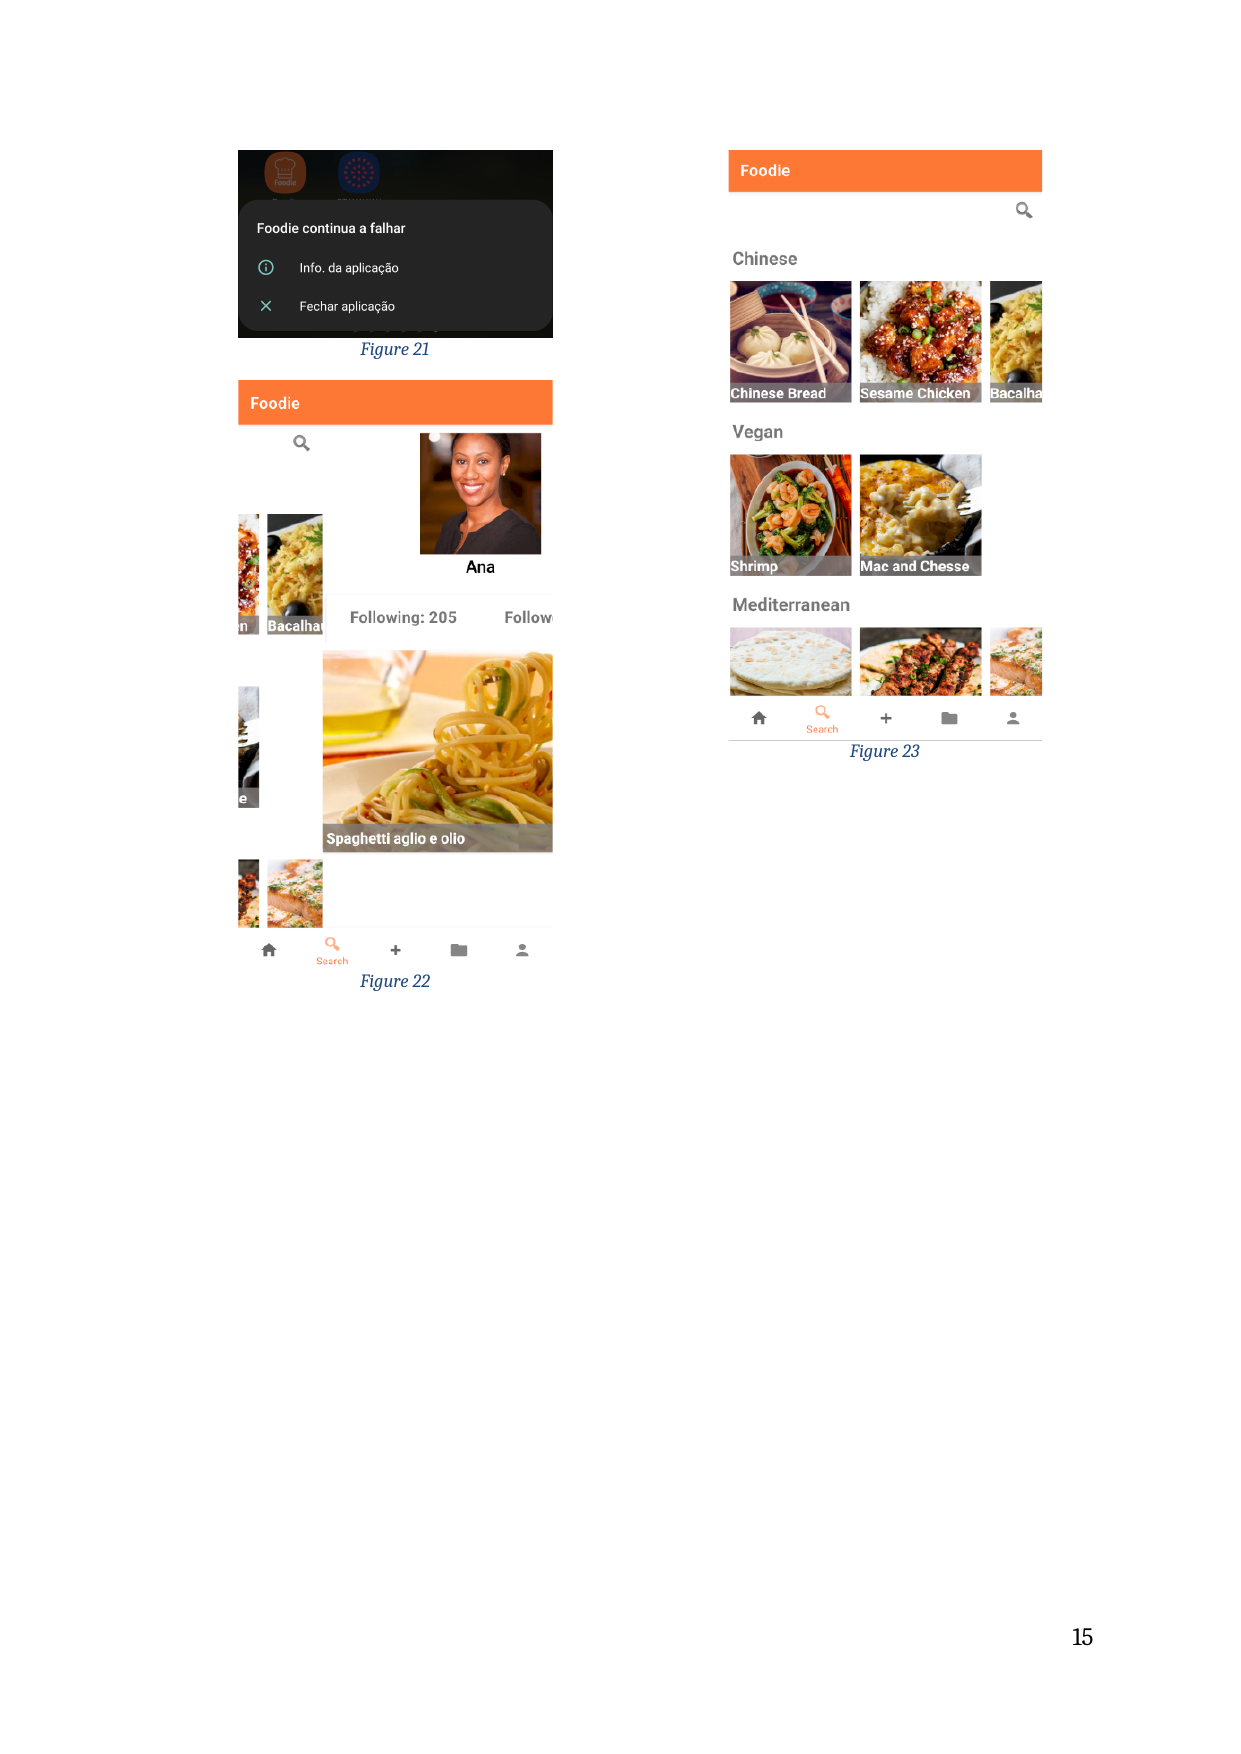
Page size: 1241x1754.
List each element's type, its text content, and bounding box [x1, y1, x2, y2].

text Figure 23 [677, 741, 1093, 762]
text Figure 22 [187, 971, 603, 992]
picture [238, 150, 553, 338]
text Figure 21 [187, 338, 603, 359]
picture [238, 380, 553, 971]
picture [728, 150, 1043, 741]
